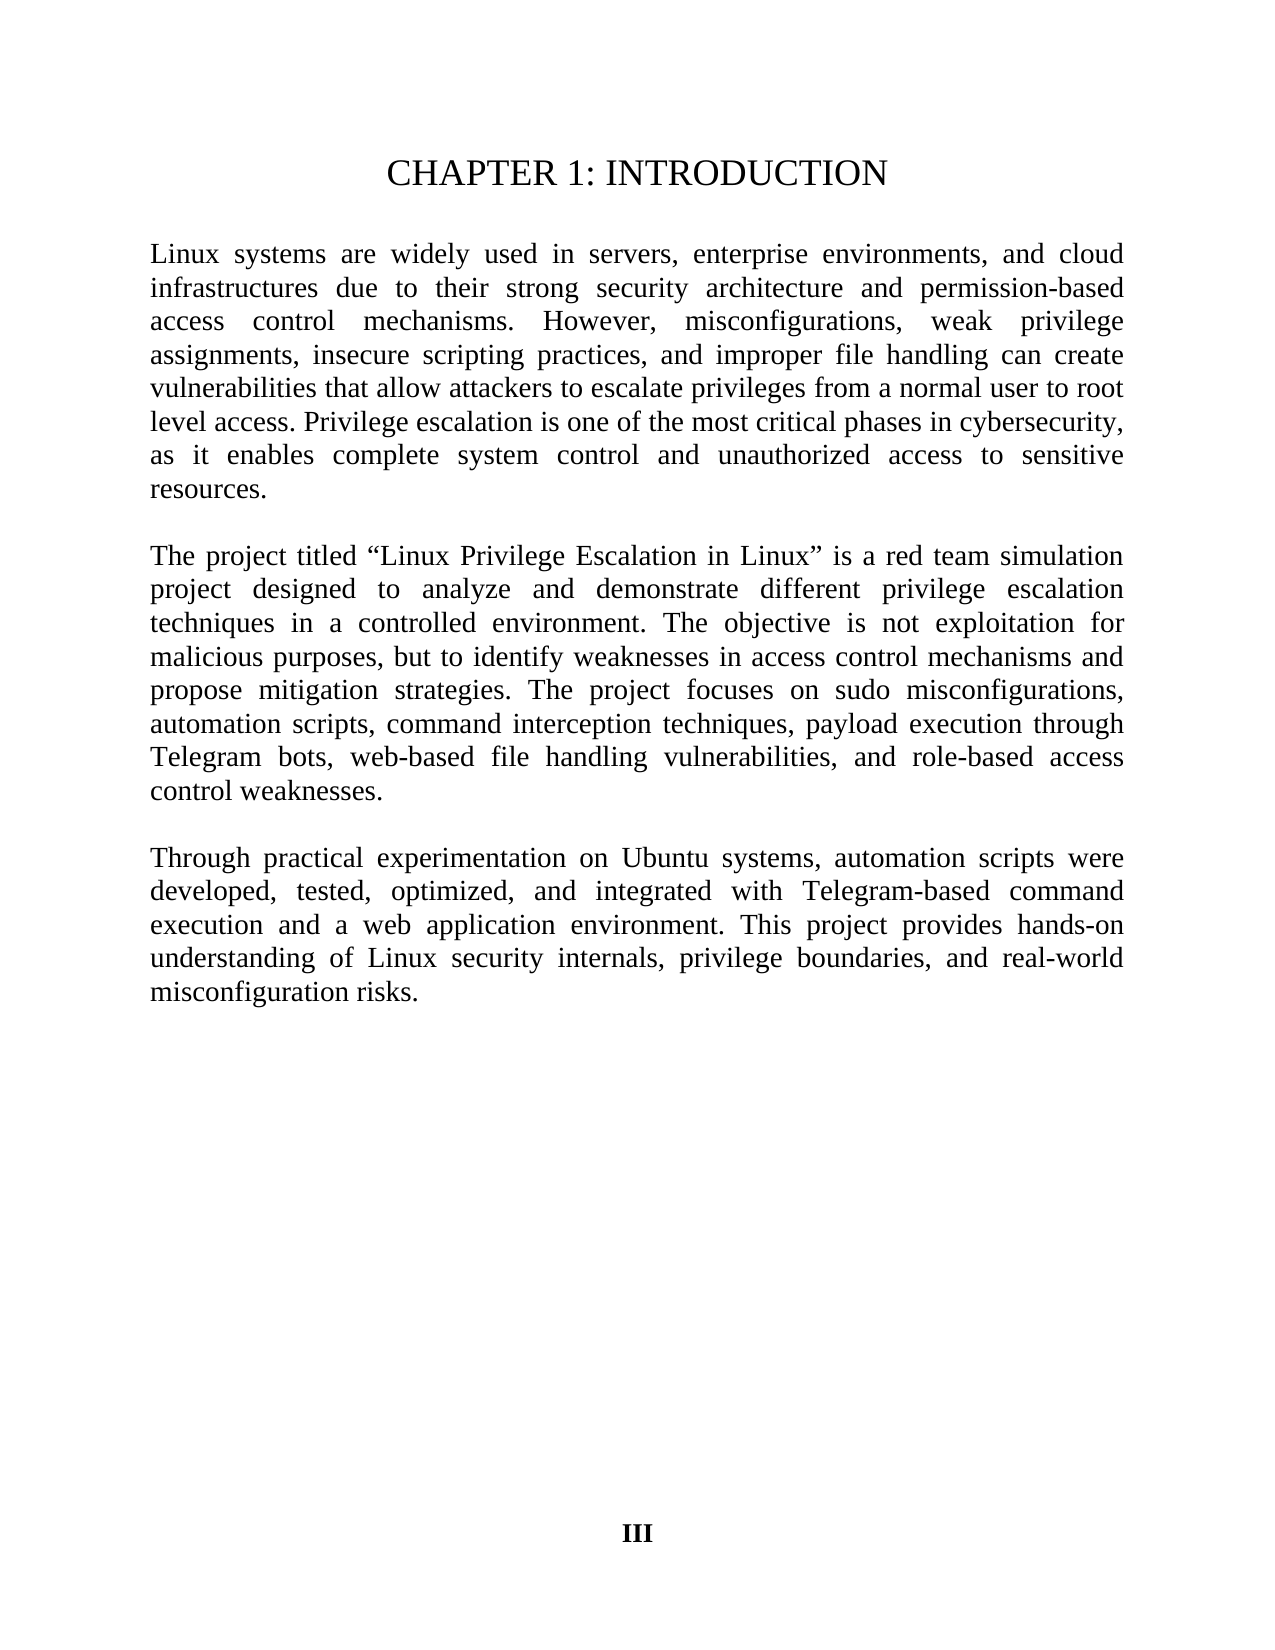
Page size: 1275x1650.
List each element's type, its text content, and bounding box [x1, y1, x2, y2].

text The project titled “Linux Privilege Escalation in Linux” is a red team simulation project designed to analyze and demonstrate different privilege escalation techniques in a controlled environment. The objective is not exploitation for malicious purposes, but to identify weaknesses in access control mechanisms and propose mitigation strategies. The project focuses on sudo misconfigurations, automation scripts, command interception techniques, payload execution through Telegram bots, web-based file handling vulnerabilities, and role-based access control weaknesses. [150, 538, 1125, 806]
text Linux systems are widely used in servers, enterprise environments, and cloud infrastructures due to their strong security architecture and permission-based access control mechanisms. However, misconfigurations, weak privilege assignments, insecure scripting practices, and improper file handling can create vulnerabilities that allow attackers to escalate privileges from a normal user to root level access. Privilege escalation is one of the most critical phases in cybersecurity, as it enables complete system control and unauthorized access to sensitive resources. [150, 236, 1125, 504]
text CHAPTER 1: INTRODUCTION [150, 150, 1125, 193]
text Through practical experimentation on Ubuntu systems, automation scripts were developed, tested, optimized, and integrated with Telegram-based command execution and a web application environment. This project provides hands-on understanding of Linux security internals, privilege boundaries, and real-world misconfiguration risks. [150, 840, 1125, 1008]
